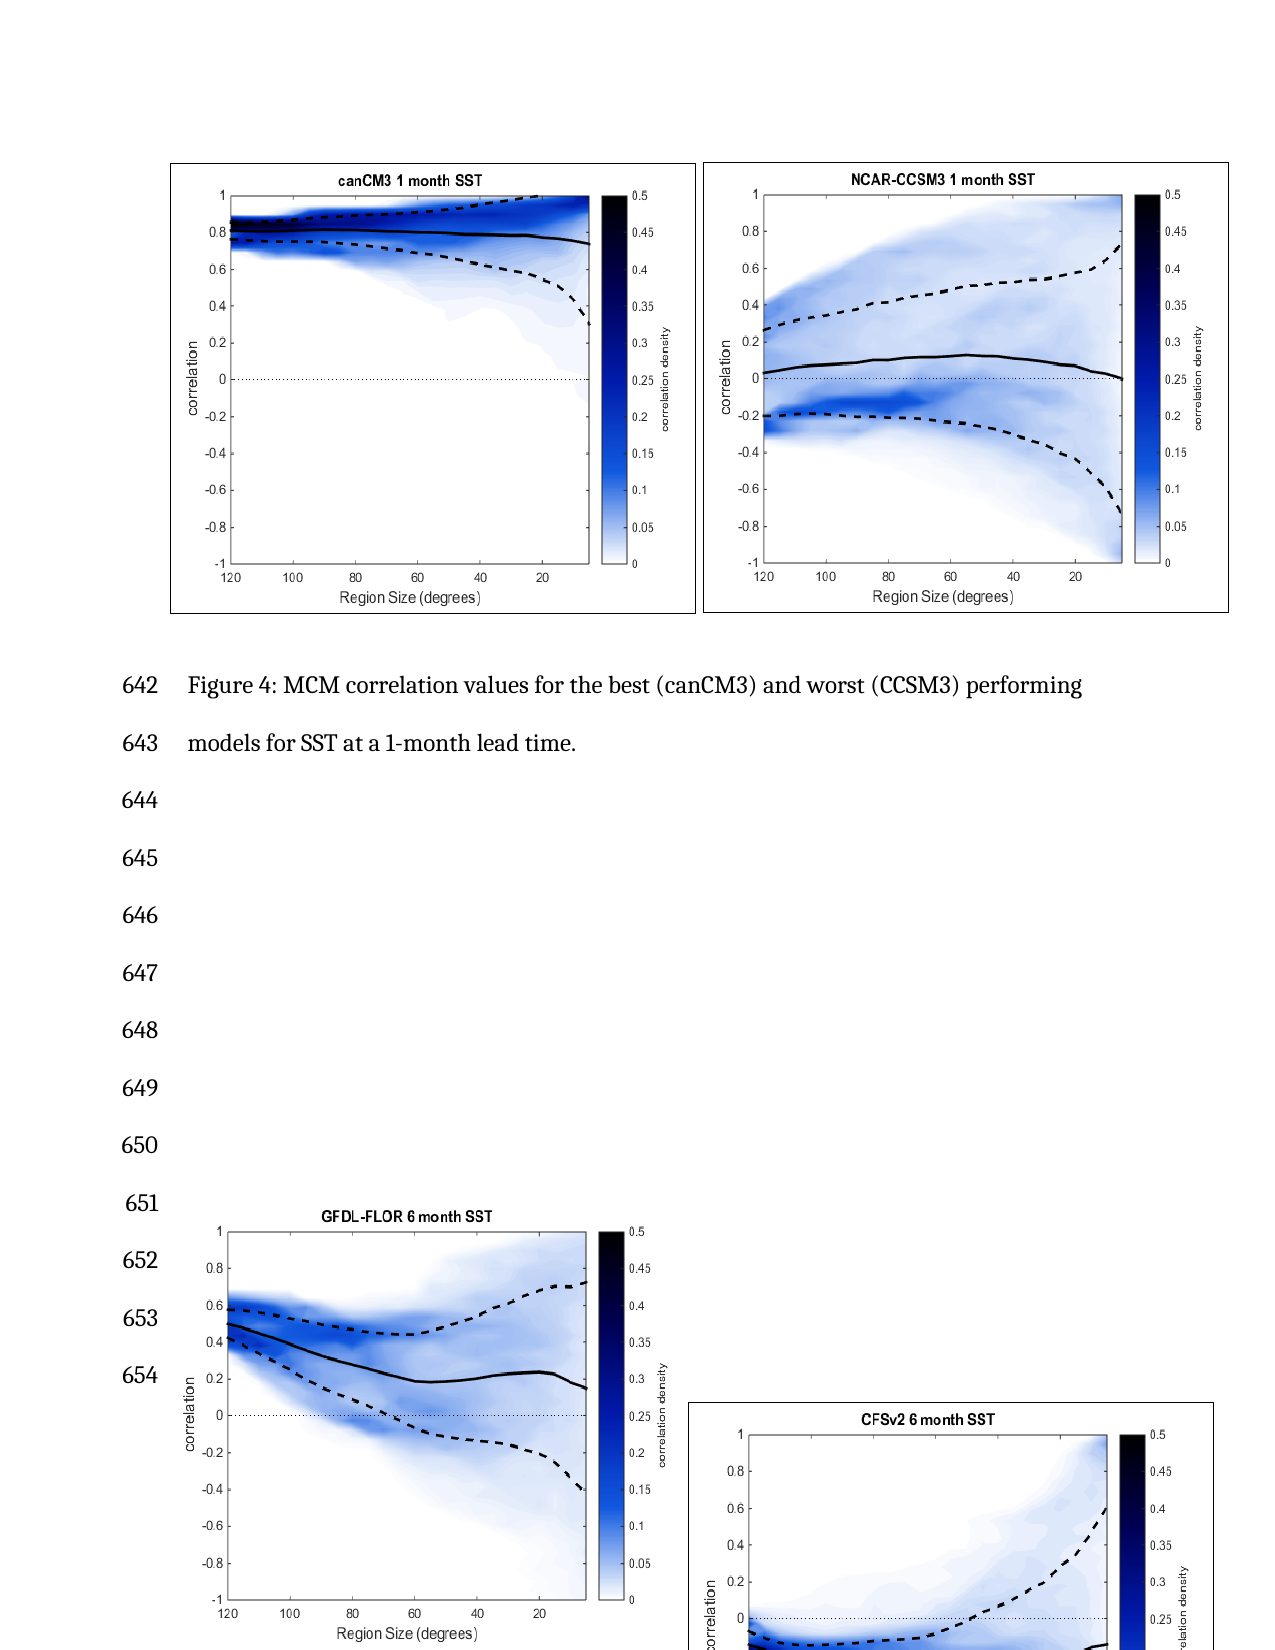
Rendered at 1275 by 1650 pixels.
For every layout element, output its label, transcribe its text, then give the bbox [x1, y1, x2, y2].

picture [171, 164, 695, 613]
text Figure 4: MCM correlation values for the best (canCM3) and worst (CCSM3) performing models for SST at a 1-month lead time. [187, 671, 1087, 757]
picture [704, 163, 1228, 612]
picture [689, 1403, 1213, 1650]
picture [167, 1200, 693, 1650]
